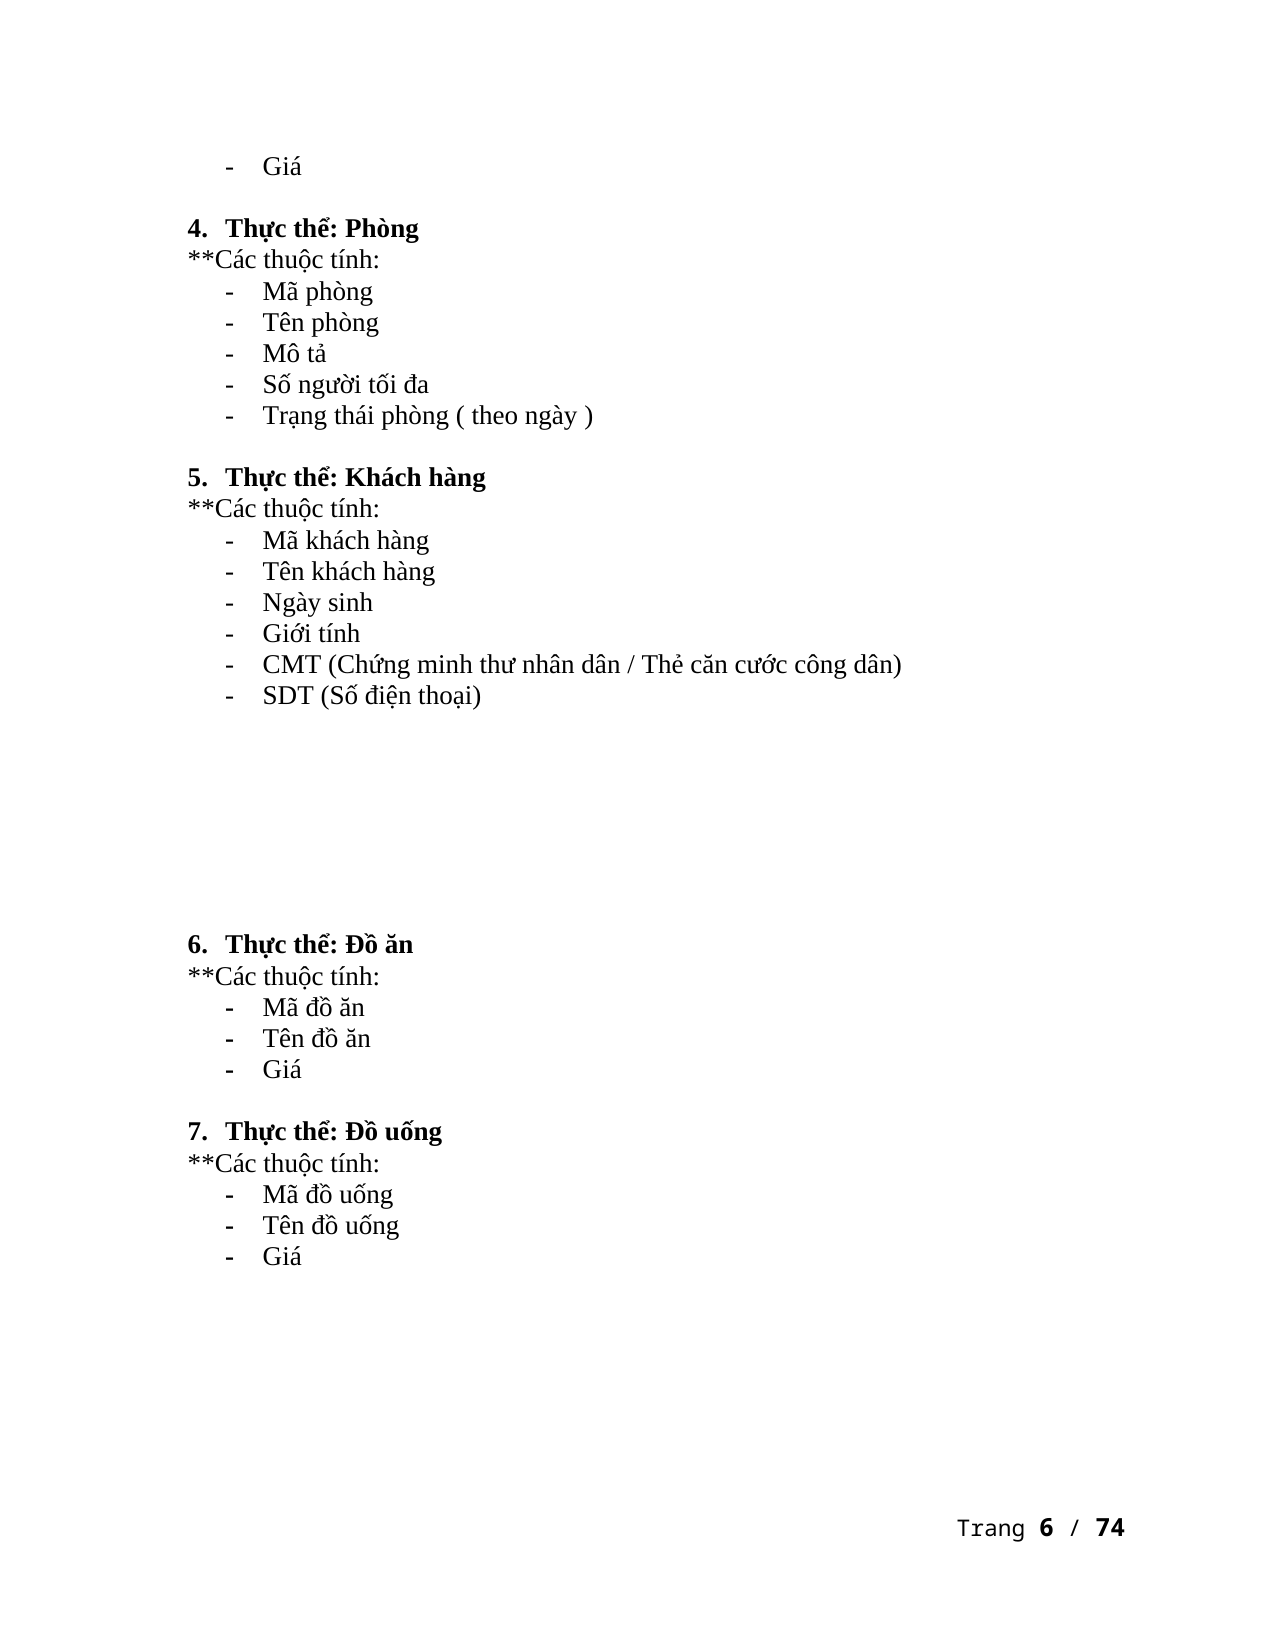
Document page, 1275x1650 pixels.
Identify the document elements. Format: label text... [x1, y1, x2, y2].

list Mã đồ uống [225, 1178, 1125, 1209]
list Thực thể: Đồ ăn [187, 929, 1125, 960]
list Tên đồ ăn [225, 1022, 1125, 1053]
text **Các thuộc tính: [187, 960, 1125, 991]
list Trạng thái phòng ( theo ngày ) [225, 399, 1125, 430]
list Mã đồ ăn [225, 991, 1125, 1022]
list Mã khách hàng [225, 524, 1125, 555]
list CMT (Chứng minh thư nhân dân / Thẻ căn cước công dân) [225, 648, 1125, 679]
text **Các thuộc tính: [187, 1147, 1125, 1178]
list Giá [225, 150, 1125, 181]
list Thực thể: Khách hàng [187, 461, 1125, 493]
list Mô tả [225, 337, 1125, 368]
list Thực thể: Phòng [187, 212, 1125, 243]
list Tên đồ uống [225, 1209, 1125, 1240]
text **Các thuộc tính: [150, 493, 1125, 524]
list Ngày sinh [225, 586, 1125, 617]
text **Các thuộc tính: [150, 243, 1125, 274]
list Giá [225, 1240, 1125, 1271]
list Tên phòng [225, 306, 1125, 337]
list Giới tính [225, 617, 1125, 648]
list SDT (Số điện thoại) [225, 679, 1125, 711]
list Tên khách hàng [225, 555, 1125, 586]
list Giá [225, 1053, 1125, 1084]
list Số người tối đa [225, 368, 1125, 399]
list Thực thể: Đồ uống [187, 1116, 1125, 1147]
list Mã phòng [225, 274, 1125, 306]
